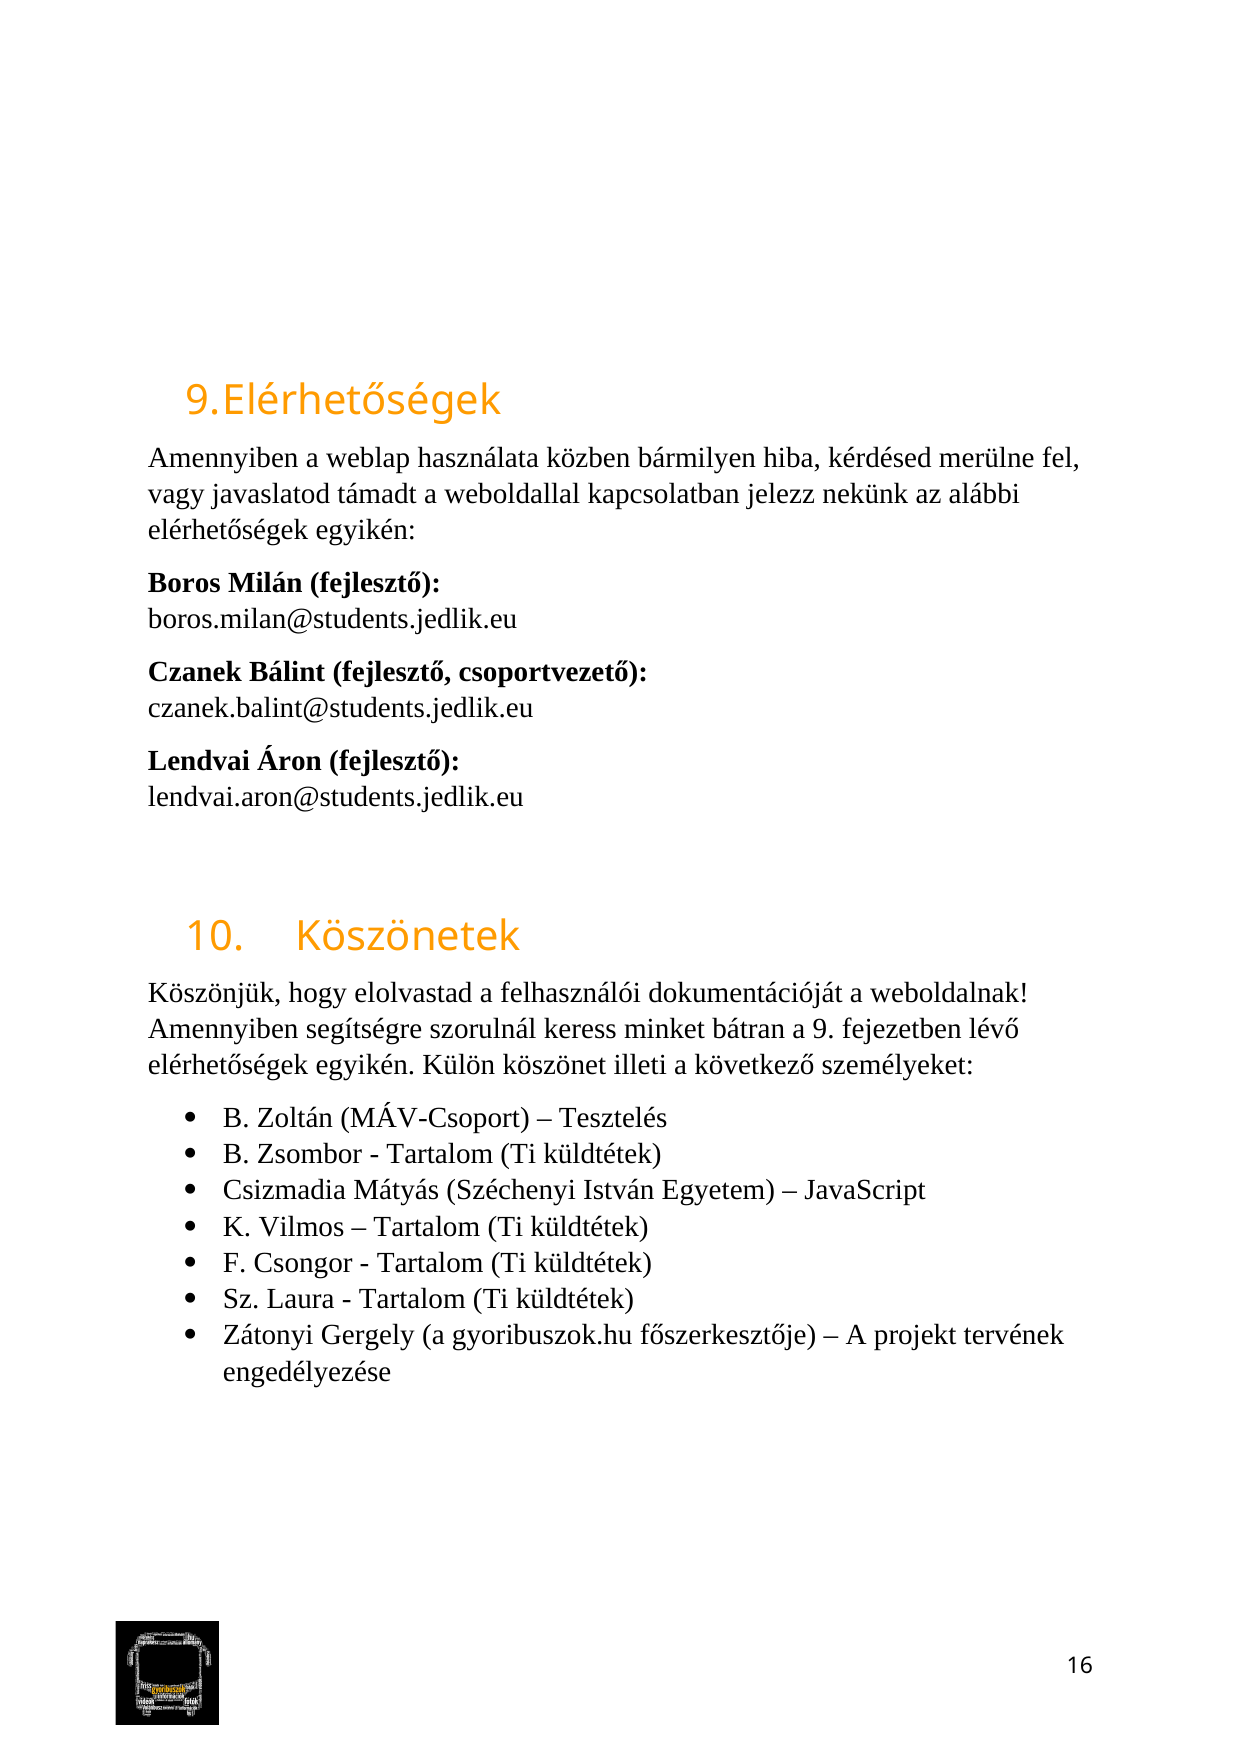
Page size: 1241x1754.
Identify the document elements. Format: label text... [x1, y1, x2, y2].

list F. Csongor - Tartalom (Ti küldtétek) [185, 1245, 1093, 1279]
list Csizmadia Mátyás (Széchenyi István Egyetem) – JavaScript [185, 1172, 1093, 1206]
list K. Vilmos – Tartalom (Ti küldtétek) [185, 1209, 1093, 1242]
list Zátonyi Gergely (a gyoribuszok.hu főszerkesztője) – A projekt tervének engedélyezése [185, 1317, 1093, 1387]
list B. Zsombor - Tartalom (Ti küldtétek) [185, 1136, 1093, 1170]
list Sz. Laura - Tartalom (Ti küldtétek) [185, 1281, 1093, 1315]
text Czanek Bálint (fejlesztő, csoportvezető): czanek.balint@students.jedlik.eu [148, 654, 1093, 723]
text Lendvai Áron (fejlesztő): lendvai.aron@students.jedlik.eu [148, 743, 1093, 812]
text Boros Milán (fejlesztő): boros.milan@students.jedlik.eu [148, 565, 1093, 634]
subtitle Köszönetek [185, 905, 1093, 962]
text Köszönjük, hogy elolvastad a felhasználói dokumentációját a weboldalnak! Amennyiben segítségre szorulnál keress minket bátran a 9. fejezetben lévő elérhetőségek egyikén. Külön köszönet illeti a következő személyeket: [148, 975, 1093, 1081]
subtitle Elérhetőségek [185, 370, 1093, 427]
picture [115, 1621, 219, 1725]
list B. Zoltán (MÁV-Csoport) – Tesztelés [185, 1100, 1093, 1134]
text Amennyiben a weblap használata közben bármilyen hiba, kérdésed merülne fel, vagy javaslatod támadt a weboldallal kapcsolatban jelezz nekünk az alábbi elérhetőségek egyikén: [148, 440, 1093, 546]
